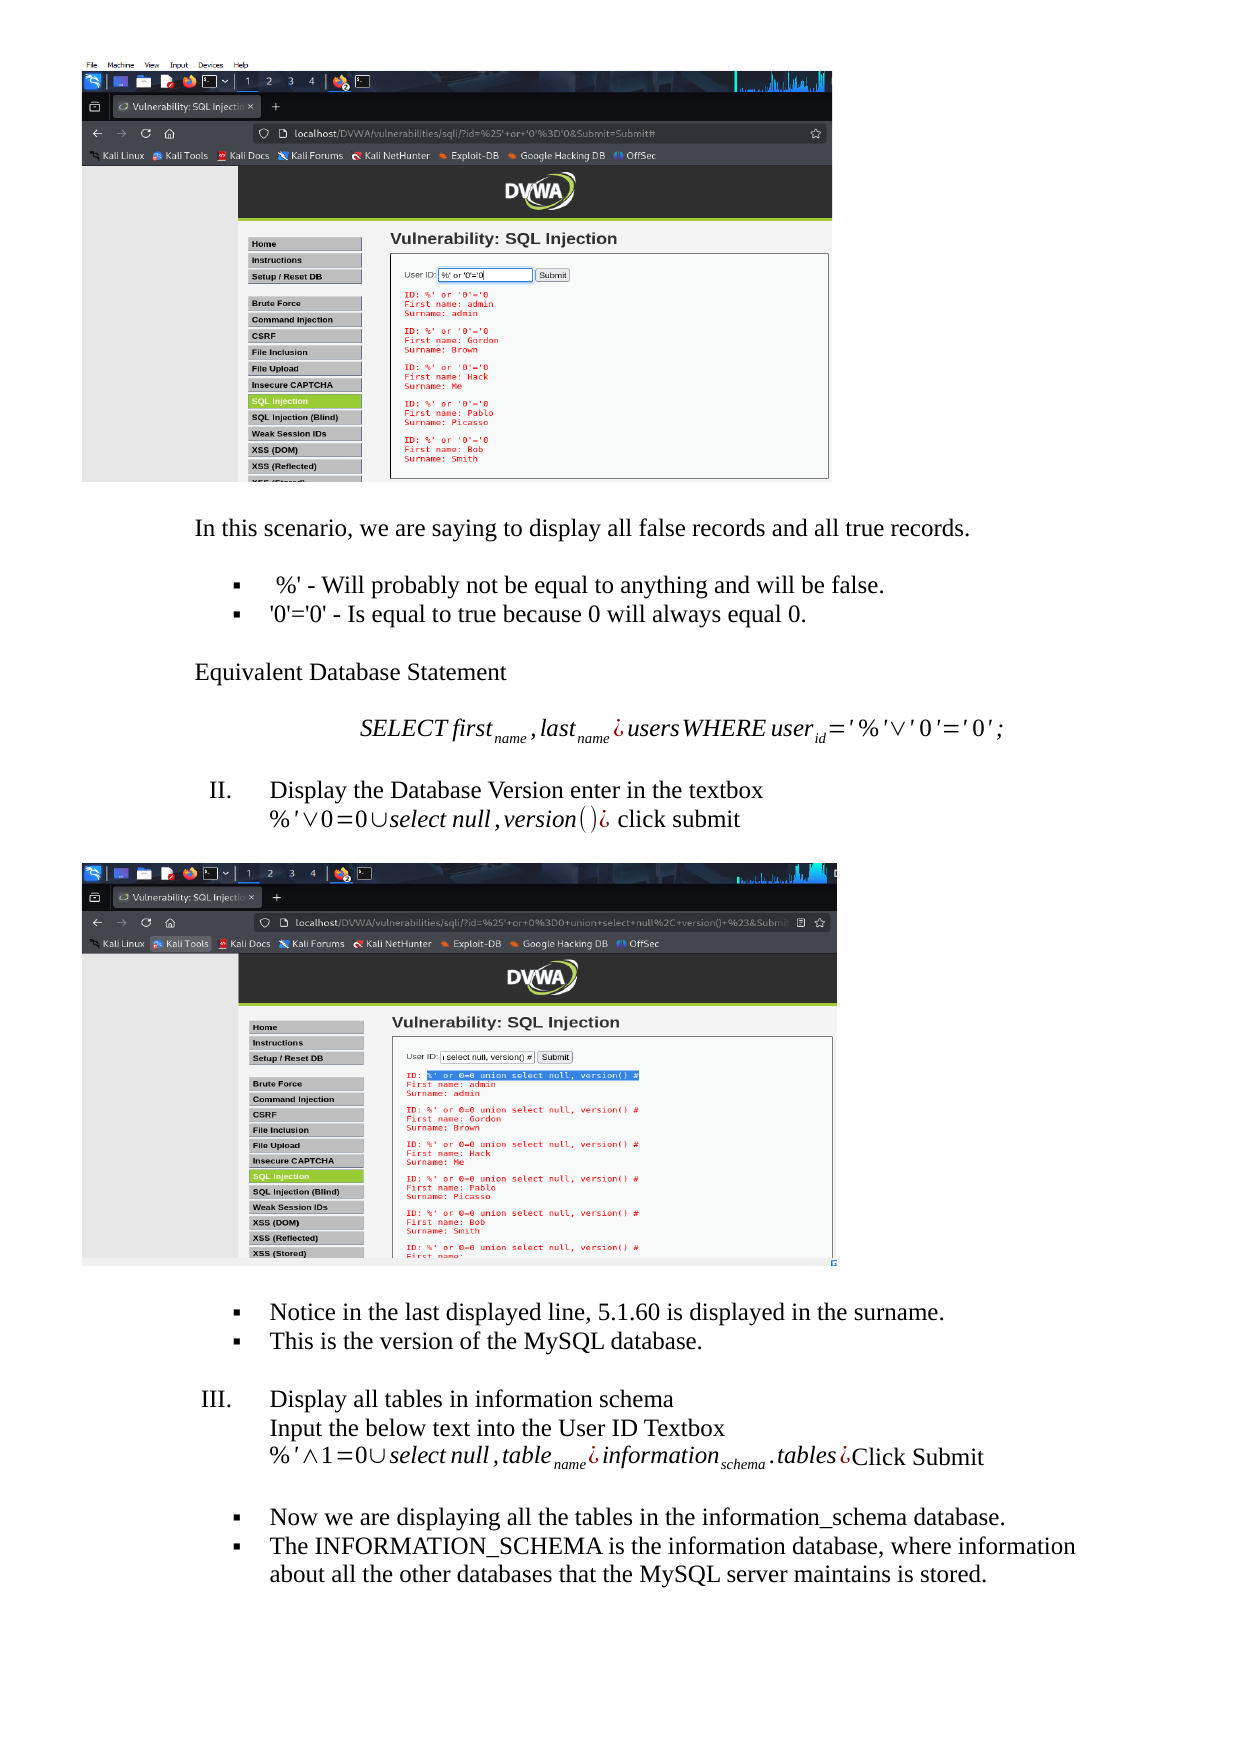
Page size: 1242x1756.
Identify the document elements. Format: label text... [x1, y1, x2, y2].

list click submit [269, 804, 1094, 834]
picture [81, 56, 833, 482]
list Now we are displaying all the tables in the information_schema database. [232, 1502, 1094, 1531]
list Display the Database Version enter in the textbox [232, 776, 1094, 804]
list '0'='0' - Is equal to true because 0 will always equal 0. [232, 599, 1094, 628]
picture [81, 863, 837, 1266]
list Display all tables in information schema [232, 1384, 1094, 1413]
list The INFORMATION_SCHEMA is the information database, where information about all the other databases that the MySQL server maintains is stored. [232, 1531, 1094, 1588]
list %' - Will probably not be equal to anything and will be false. [232, 571, 1094, 599]
list This is the version of the MySQL database. [232, 1326, 1094, 1355]
text Equivalent Database Statement [119, 657, 1094, 686]
list Notice in the last displayed line, 5.1.60 is displayed in the surname. [232, 1297, 1094, 1326]
list Input the below text into the User ID Textbox [269, 1413, 1094, 1442]
list Click Submit [269, 1442, 1094, 1473]
text In this scenario, we are saying to display all false records and all true records. [194, 513, 1094, 541]
